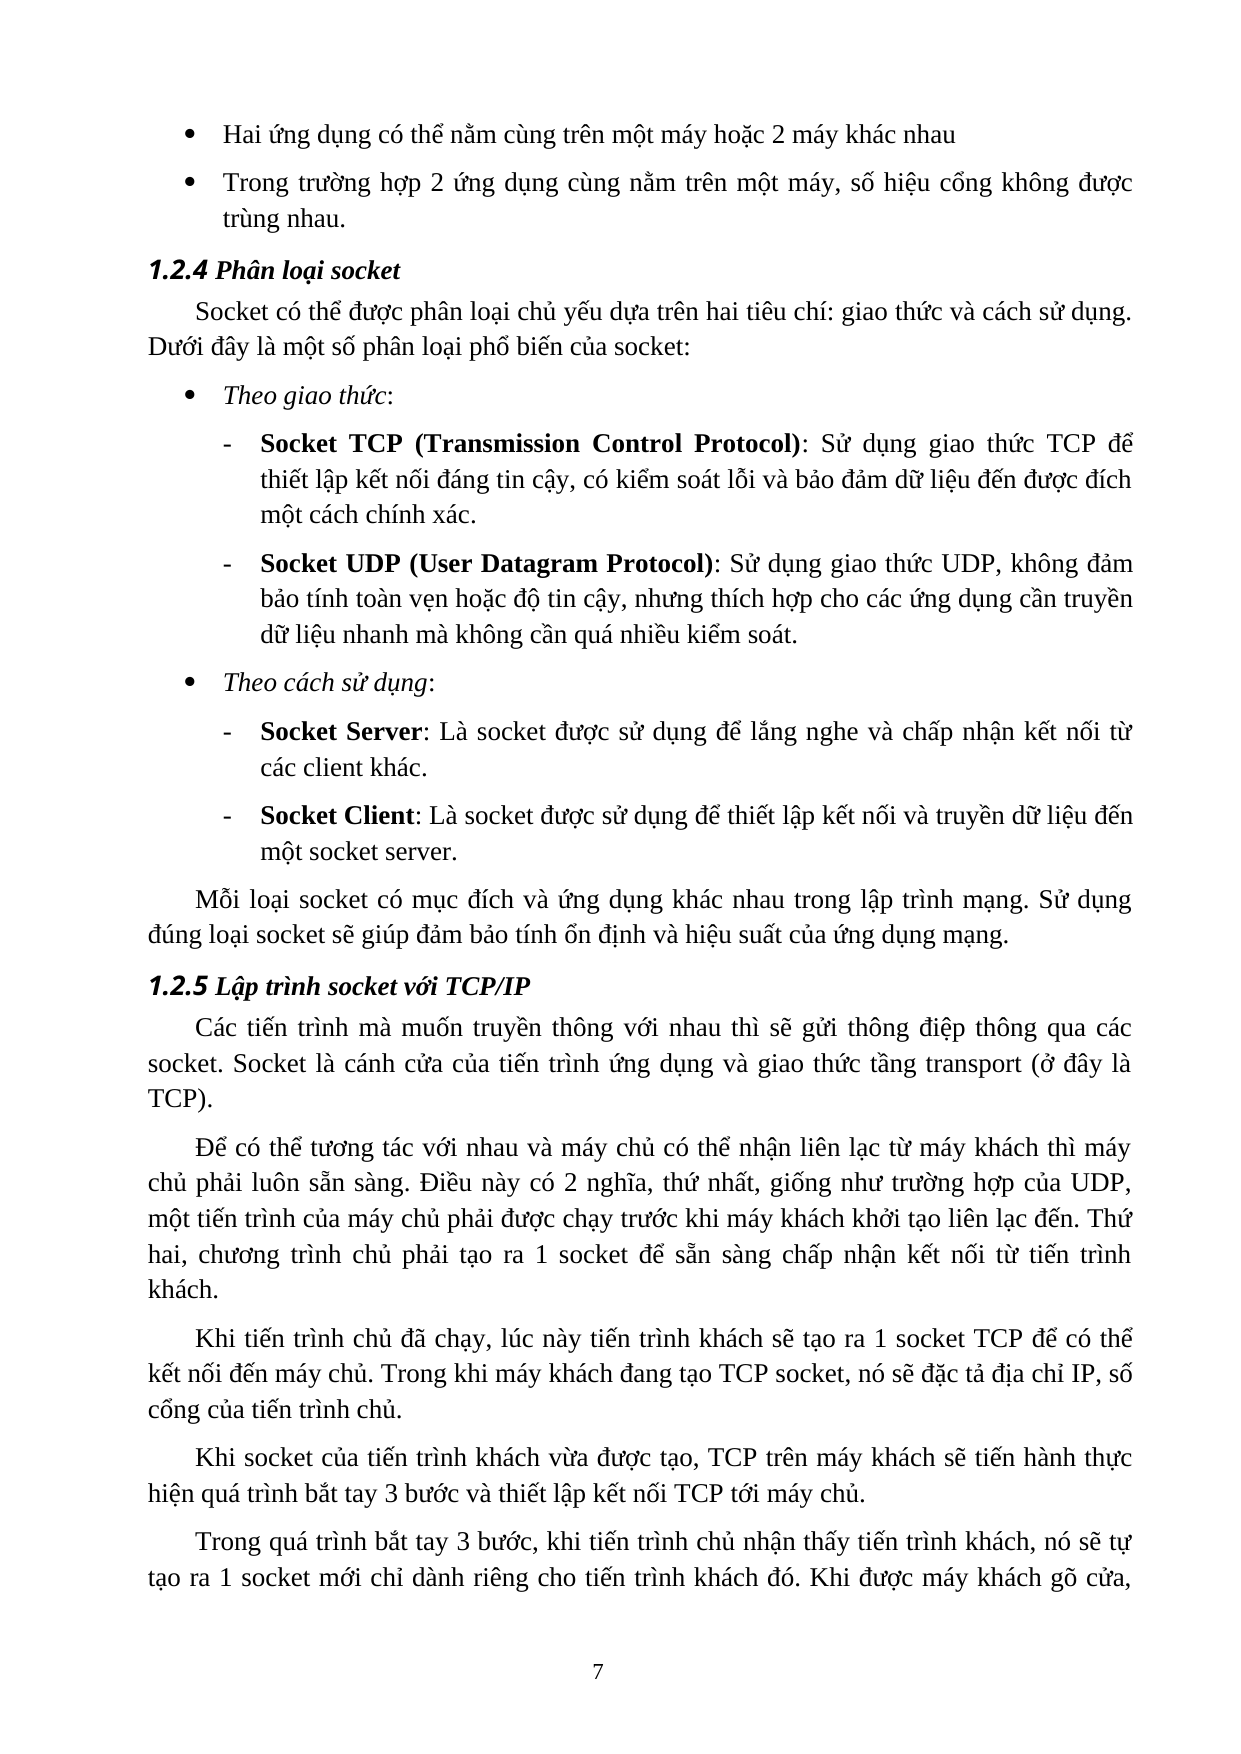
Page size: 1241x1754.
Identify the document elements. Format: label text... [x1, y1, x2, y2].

list Socket TCP (Transmission Control Protocol): Sử dụng giao thức TCP để thiết lập kết nối đáng tin cậy, có kiểm soát lỗi và bảo đảm dữ liệu đến được đích một cách chính xác. [223, 427, 1134, 530]
text Các tiến trình mà muốn truyền thông với nhau thì sẽ gửi thông điệp thông qua các socket. Socket là cánh cửa của tiến trình ứng dụng và giao thức tầng transport (ở đây là TCP). [148, 1011, 1134, 1114]
list Socket Client: Là socket được sử dụng để thiết lập kết nối và truyền dữ liệu đến một socket server. [223, 799, 1134, 866]
list Theo giao thức: [185, 379, 1134, 410]
text Khi tiến trình chủ đã chạy, lúc này tiến trình khách sẽ tạo ra 1 socket TCP để có thể kết nối đến máy chủ. Trong khi máy khách đang tạo TCP socket, nó sẽ đặc tả địa chỉ IP, số cổng của tiến trình chủ. [148, 1322, 1134, 1424]
text Mỗi loại socket có mục đích và ứng dụng khác nhau trong lập trình mạng. Sử dụng đúng loại socket sẽ giúp đảm bảo tính ổn định và hiệu suất của ứng dụng mạng. [148, 883, 1134, 950]
list Trong trường hợp 2 ứng dụng cùng nằm trên một máy, số hiệu cổng không được trùng nhau. [185, 167, 1134, 233]
text Socket có thể được phân loại chủ yếu dựa trên hai tiêu chí: giao thức và cách sử dụng. Dưới đây là một số phân loại phổ biến của socket: [148, 295, 1134, 362]
list Socket UDP (User Datagram Protocol): Sử dụng giao thức UDP, không đảm bảo tính toàn vẹn hoặc độ tin cậy, nhưng thích hợp cho các ứng dụng cần truyền dữ liệu nhanh mà không cần quá nhiều kiểm soát. [223, 547, 1134, 649]
list Theo cách sử dụng: [185, 667, 1134, 698]
list Hai ứng dụng có thể nằm cùng trên một máy hoặc 2 máy khác nhau [185, 118, 1134, 149]
text Khi socket của tiến trình khách vừa được tạo, TCP trên máy khách sẽ tiến hành thực hiện quá trình bắt tay 3 bước và thiết lập kết nối TCP tới máy chủ. [148, 1442, 1134, 1508]
text Để có thể tương tác với nhau và máy chủ có thể nhận liên lạc từ máy khách thì máy chủ phải luôn sẵn sàng. Điều này có 2 nghĩa, thứ nhất, giống như trường hợp của UDP, một tiến trình của máy chủ phải được chạy trước khi máy khách khởi tạo liên lạc đến. Thứ hai, chương trình chủ phải tạo ra 1 socket để sẵn sàng chấp nhận kết nối từ tiến trình khách. [148, 1131, 1134, 1305]
text Lập trình socket với TCP/IP [148, 967, 1134, 1004]
text Phân loại socket [148, 251, 1134, 287]
list Socket Server: Là socket được sử dụng để lắng nghe và chấp nhận kết nối từ các client khác. [223, 715, 1134, 782]
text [148, 1526, 1134, 1592]
